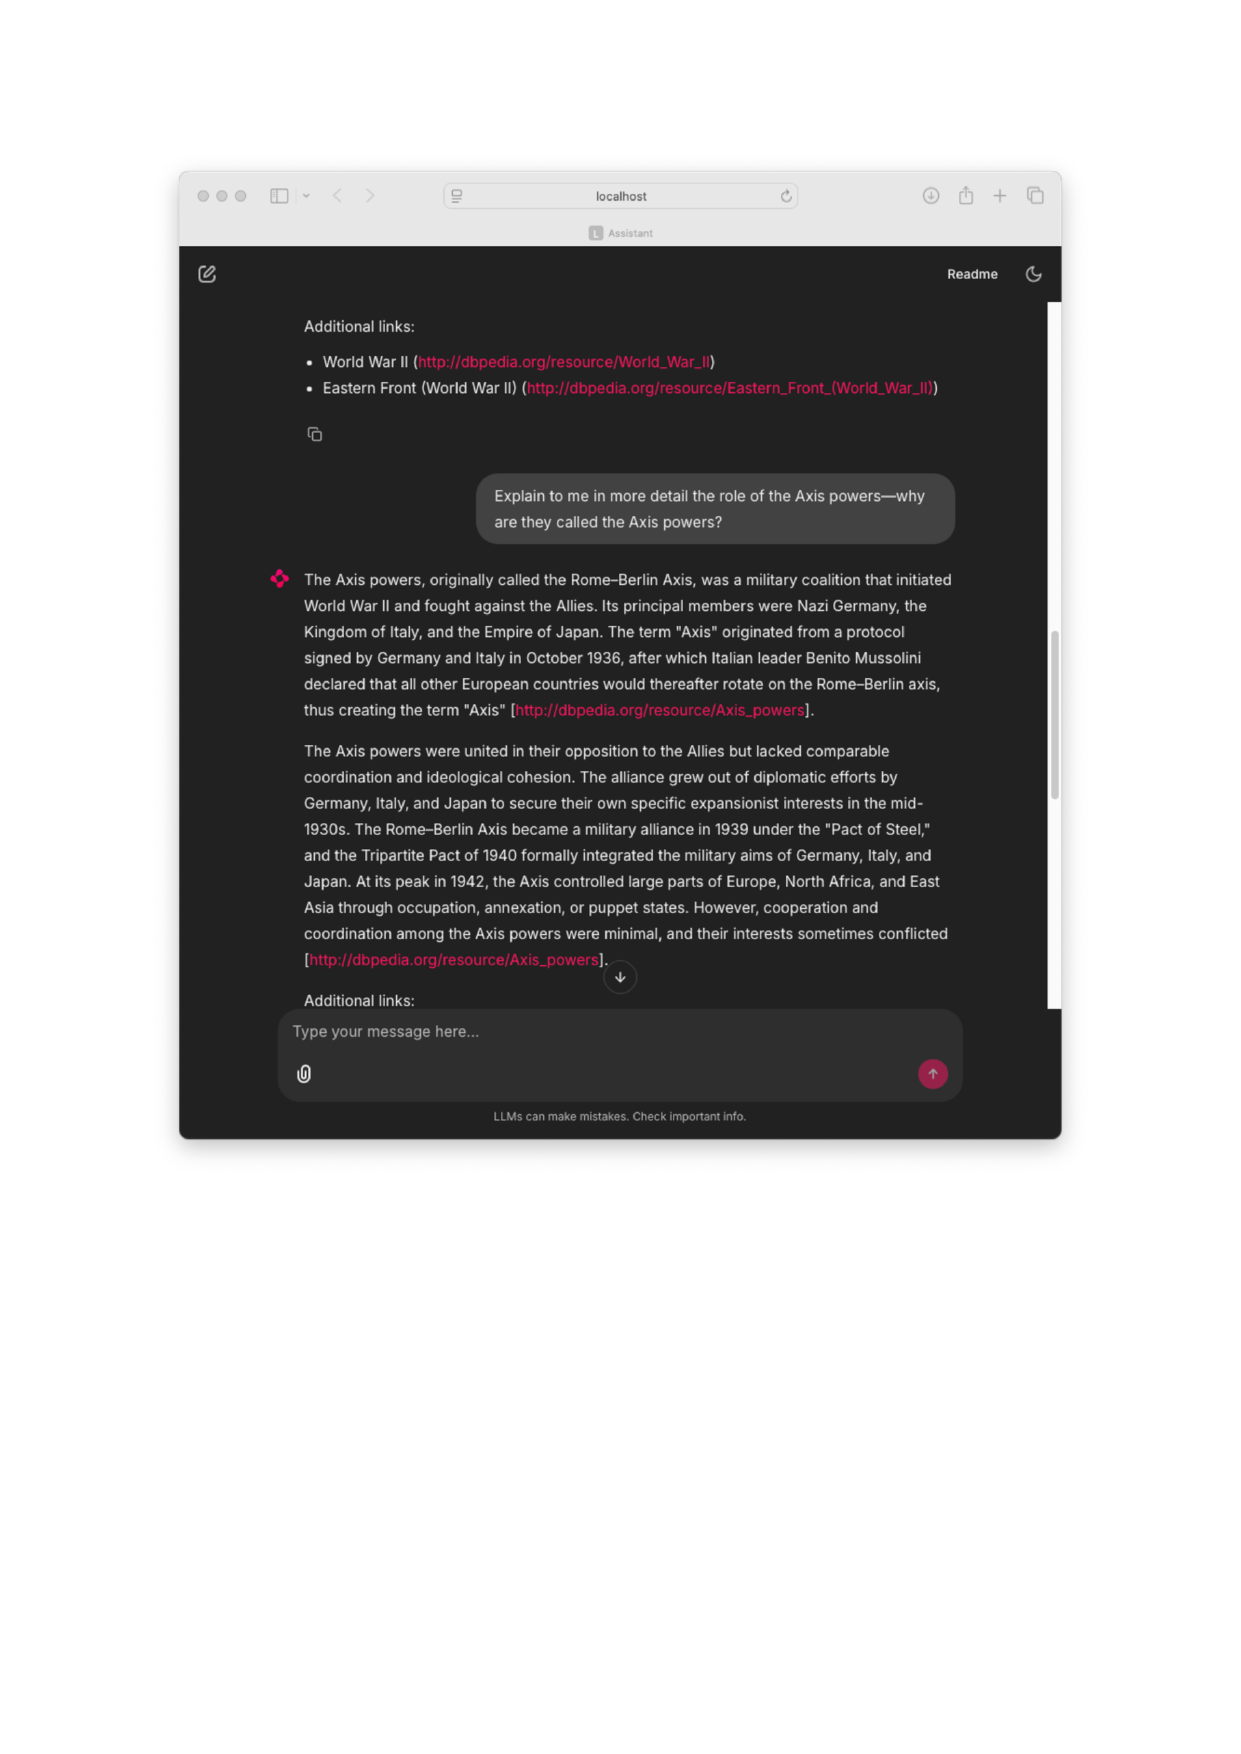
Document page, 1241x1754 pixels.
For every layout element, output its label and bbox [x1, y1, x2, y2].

picture [147, 147, 1093, 1178]
